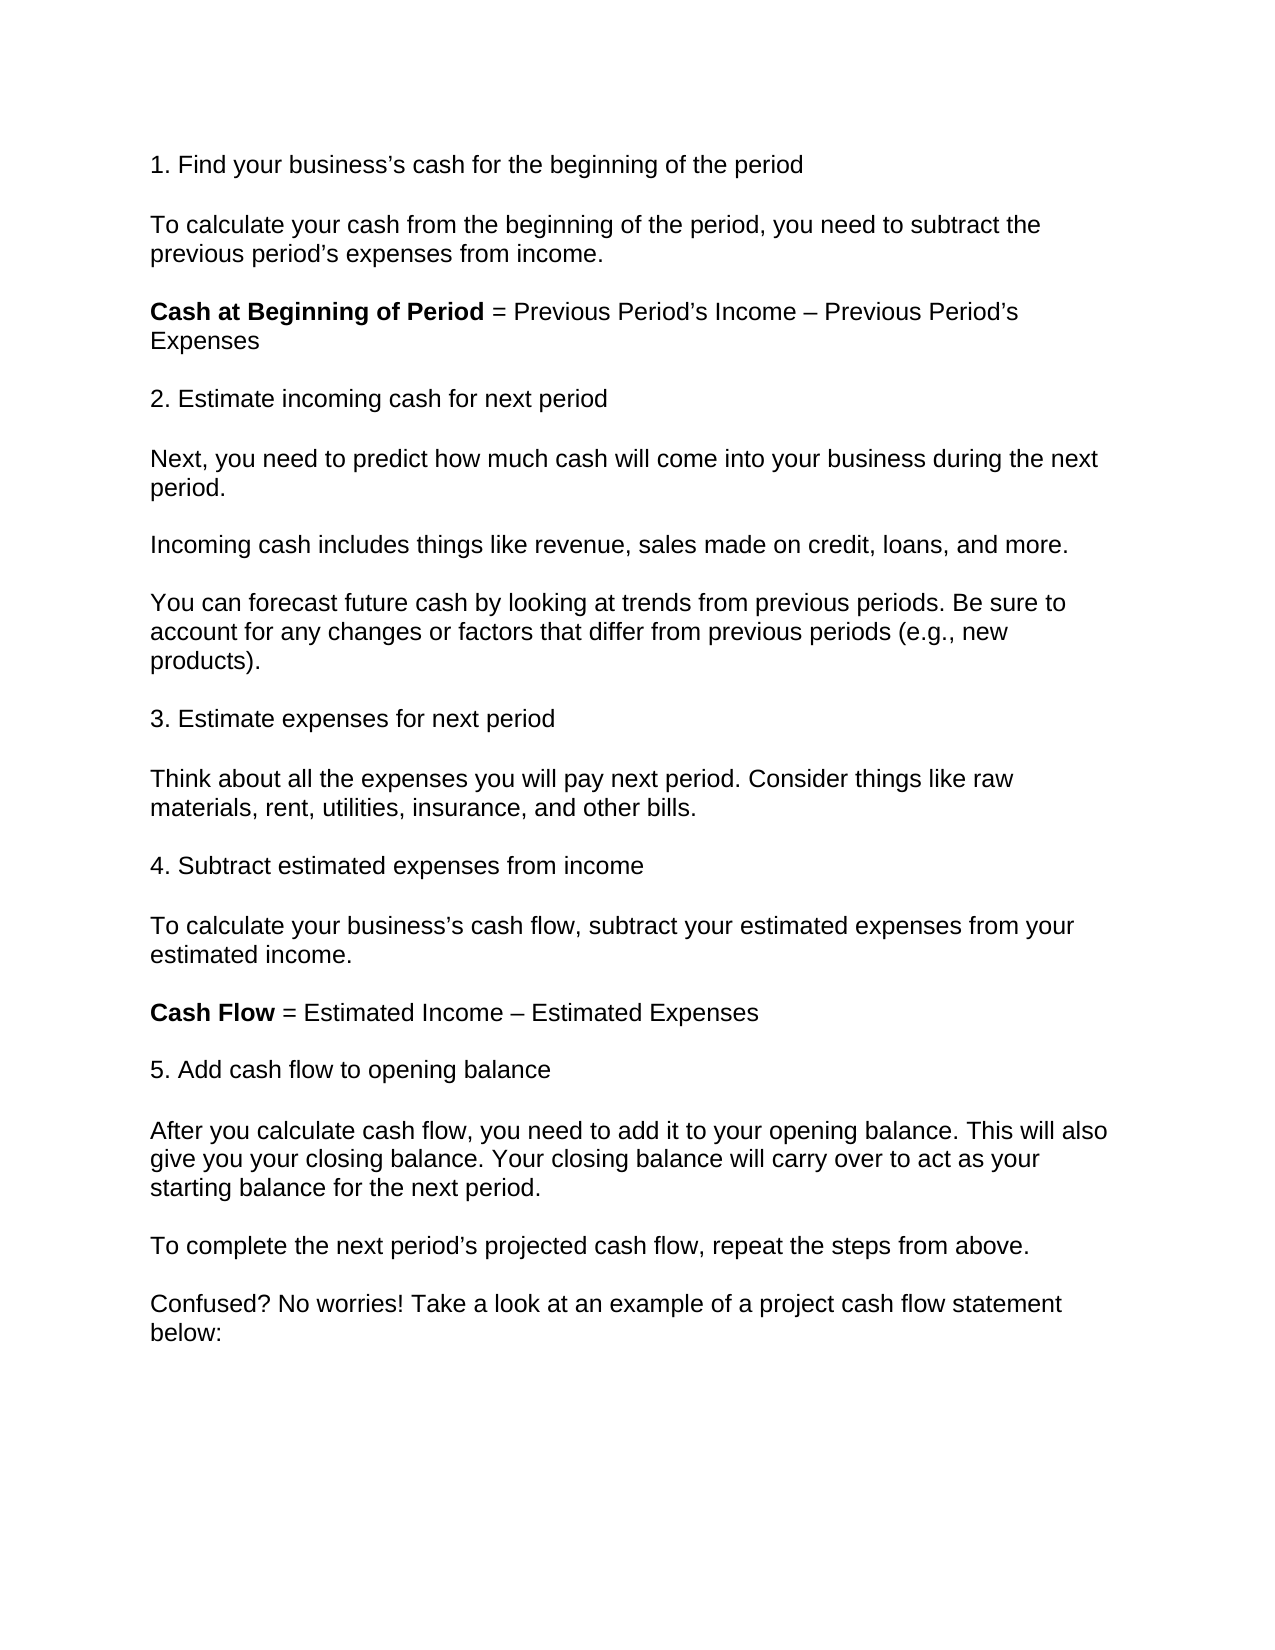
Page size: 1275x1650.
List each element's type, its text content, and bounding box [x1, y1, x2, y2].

text Confused? No worries! Take a look at an example of a project cash flow statement below: [150, 1289, 1125, 1346]
text After you calculate cash flow, you need to add it to your opening balance. This will also give you your closing balance. Your closing balance will carry over to act as your starting balance for the next period. [150, 1116, 1125, 1202]
text Cash Flow = Estimated Income – Estimated Expenses [150, 997, 1125, 1026]
text To complete the next period’s projected cash flow, repeat the steps from above. [150, 1231, 1125, 1260]
subtitle 4. Subtract estimated expenses from income [150, 851, 1125, 879]
subtitle 3. Estimate expenses for next period [150, 704, 1125, 732]
text To calculate your cash from the beginning of the period, you need to subtract the previous period’s expenses from income. [150, 210, 1125, 268]
text Think about all the expenses you will pay next period. Consider things like raw materials, rent, utilities, insurance, and other bills. [150, 764, 1125, 821]
subtitle 2. Estimate incoming cash for next period [150, 383, 1125, 412]
text Cash at Beginning of Period = Previous Period’s Income – Previous Period’s Expenses [150, 297, 1125, 354]
text To calculate your business’s cash flow, subtract your estimated expenses from your estimated income. [150, 911, 1125, 968]
text Incoming cash includes things like revenue, sales made on credit, loans, and more. [150, 530, 1125, 559]
text Next, you need to predict how much cash will come into your business during the next period. [150, 444, 1125, 501]
text You can forecast future cash by looking at trends from previous periods. Be sure to account for any changes or factors that differ from previous periods (e.g., new products). [150, 588, 1125, 674]
subtitle 1. Find your business’s cash for the beginning of the period [150, 150, 1125, 179]
subtitle 5. Add cash flow to opening balance [150, 1055, 1125, 1084]
